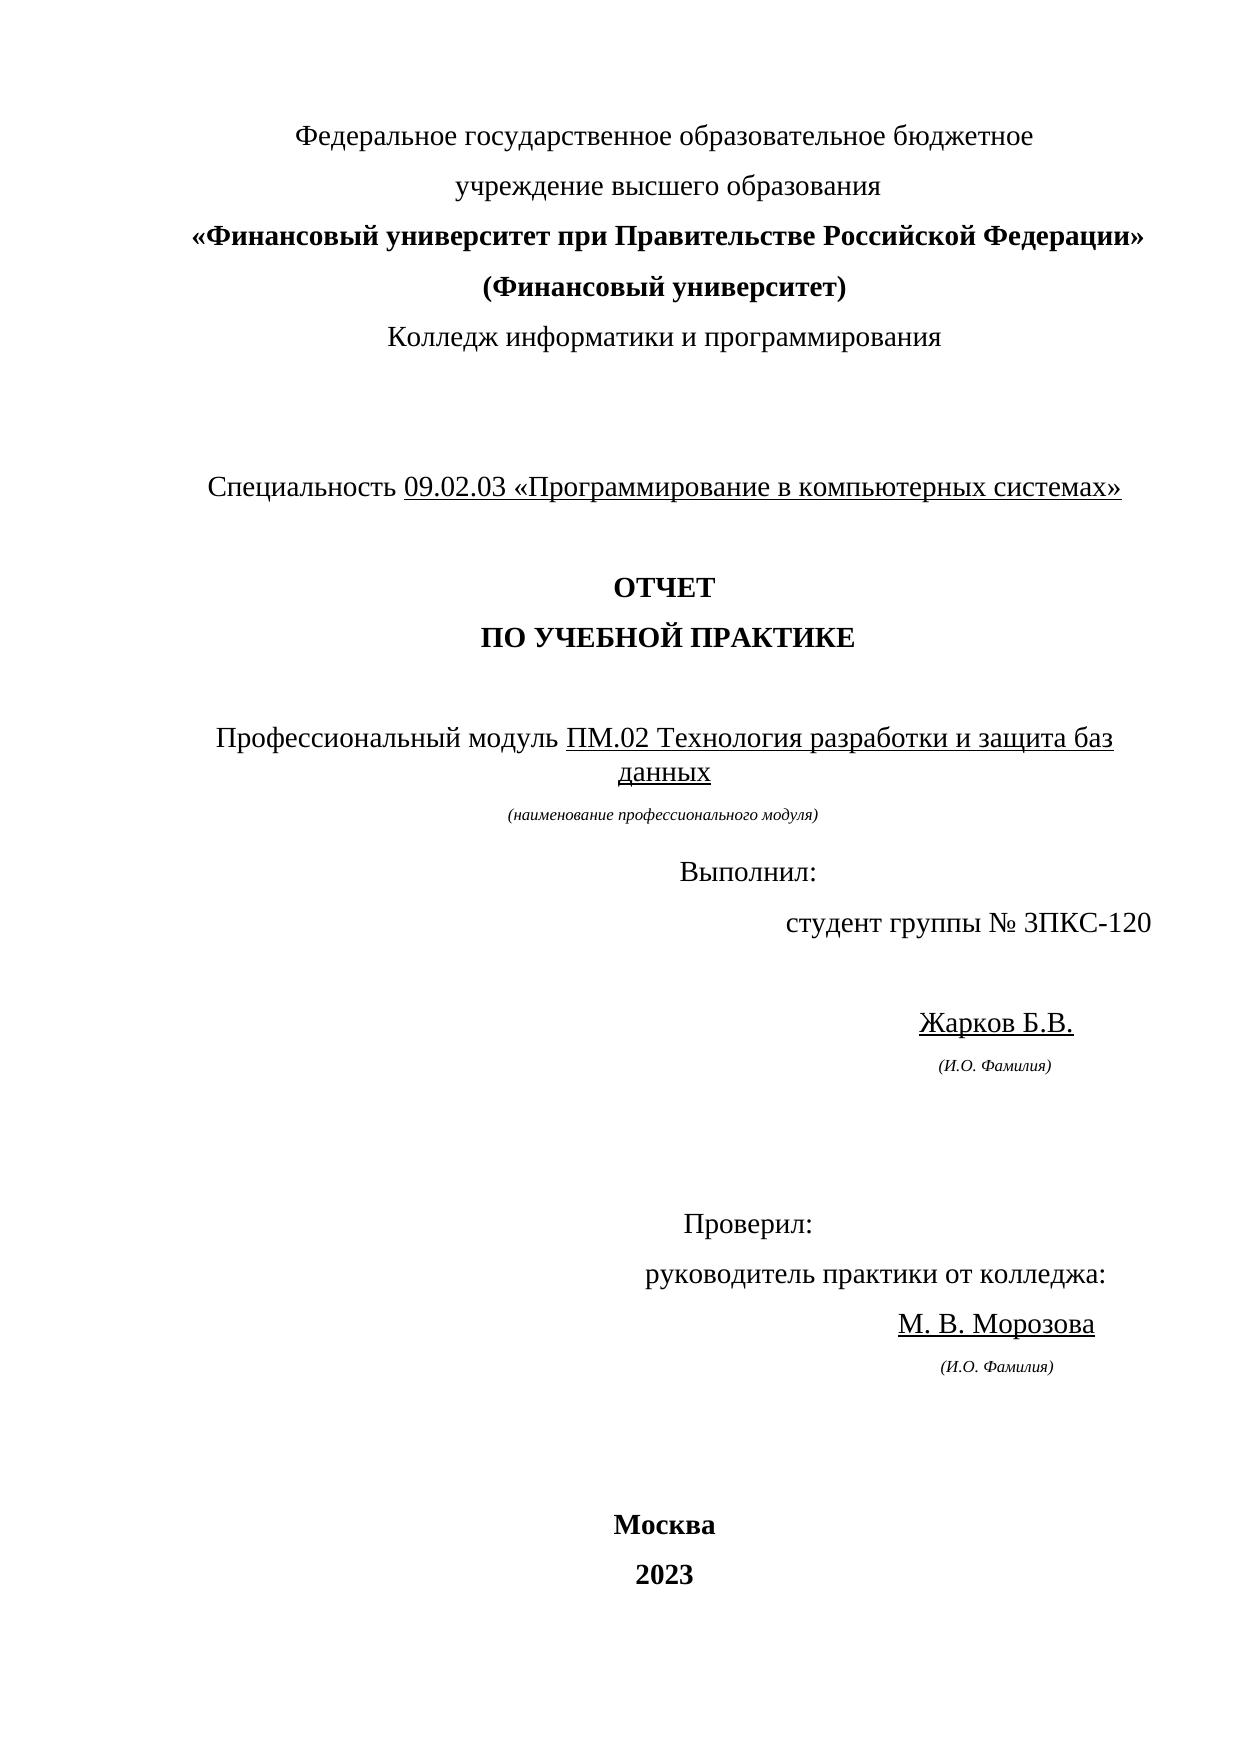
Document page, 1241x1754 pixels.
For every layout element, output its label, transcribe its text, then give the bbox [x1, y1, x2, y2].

text Проверил: [177, 1206, 1152, 1239]
text Выполнил: [177, 854, 1152, 888]
text (И.О. Фамилия) [841, 1055, 1152, 1089]
text Москва [177, 1507, 1152, 1541]
text ПО УЧЕБНОЙ ПРАКТИКЕ [177, 620, 1152, 654]
text (И.О. Фамилия) [472, 1357, 1152, 1390]
text Федеральное государственное образовательное бюджетное [177, 118, 1152, 152]
text (Финансовый университет) [177, 269, 1152, 302]
text студент группы № 3ПКС-120 [177, 905, 1152, 938]
text Жарков Б.В. [767, 1005, 1152, 1039]
text Колледж информатики и программирования [177, 319, 1152, 352]
text руководитель практики от колледжа: [177, 1256, 1152, 1290]
text ОТЧЕТ [177, 570, 1152, 603]
text Специальность 09.02.03 «Программирование в компьютерных системах» [177, 469, 1152, 503]
text «Финансовый университет при Правительстве Российской Федерации» [177, 218, 1152, 252]
text 2023 [177, 1557, 1152, 1591]
text (наименование профессионального модуля) [177, 804, 1152, 838]
text учреждение высшего образования [177, 168, 1152, 202]
text Профессиональный модуль ПМ.02 Технология разработки и защита баз данных [177, 721, 1152, 788]
text М. В. Морозова [767, 1306, 1152, 1340]
